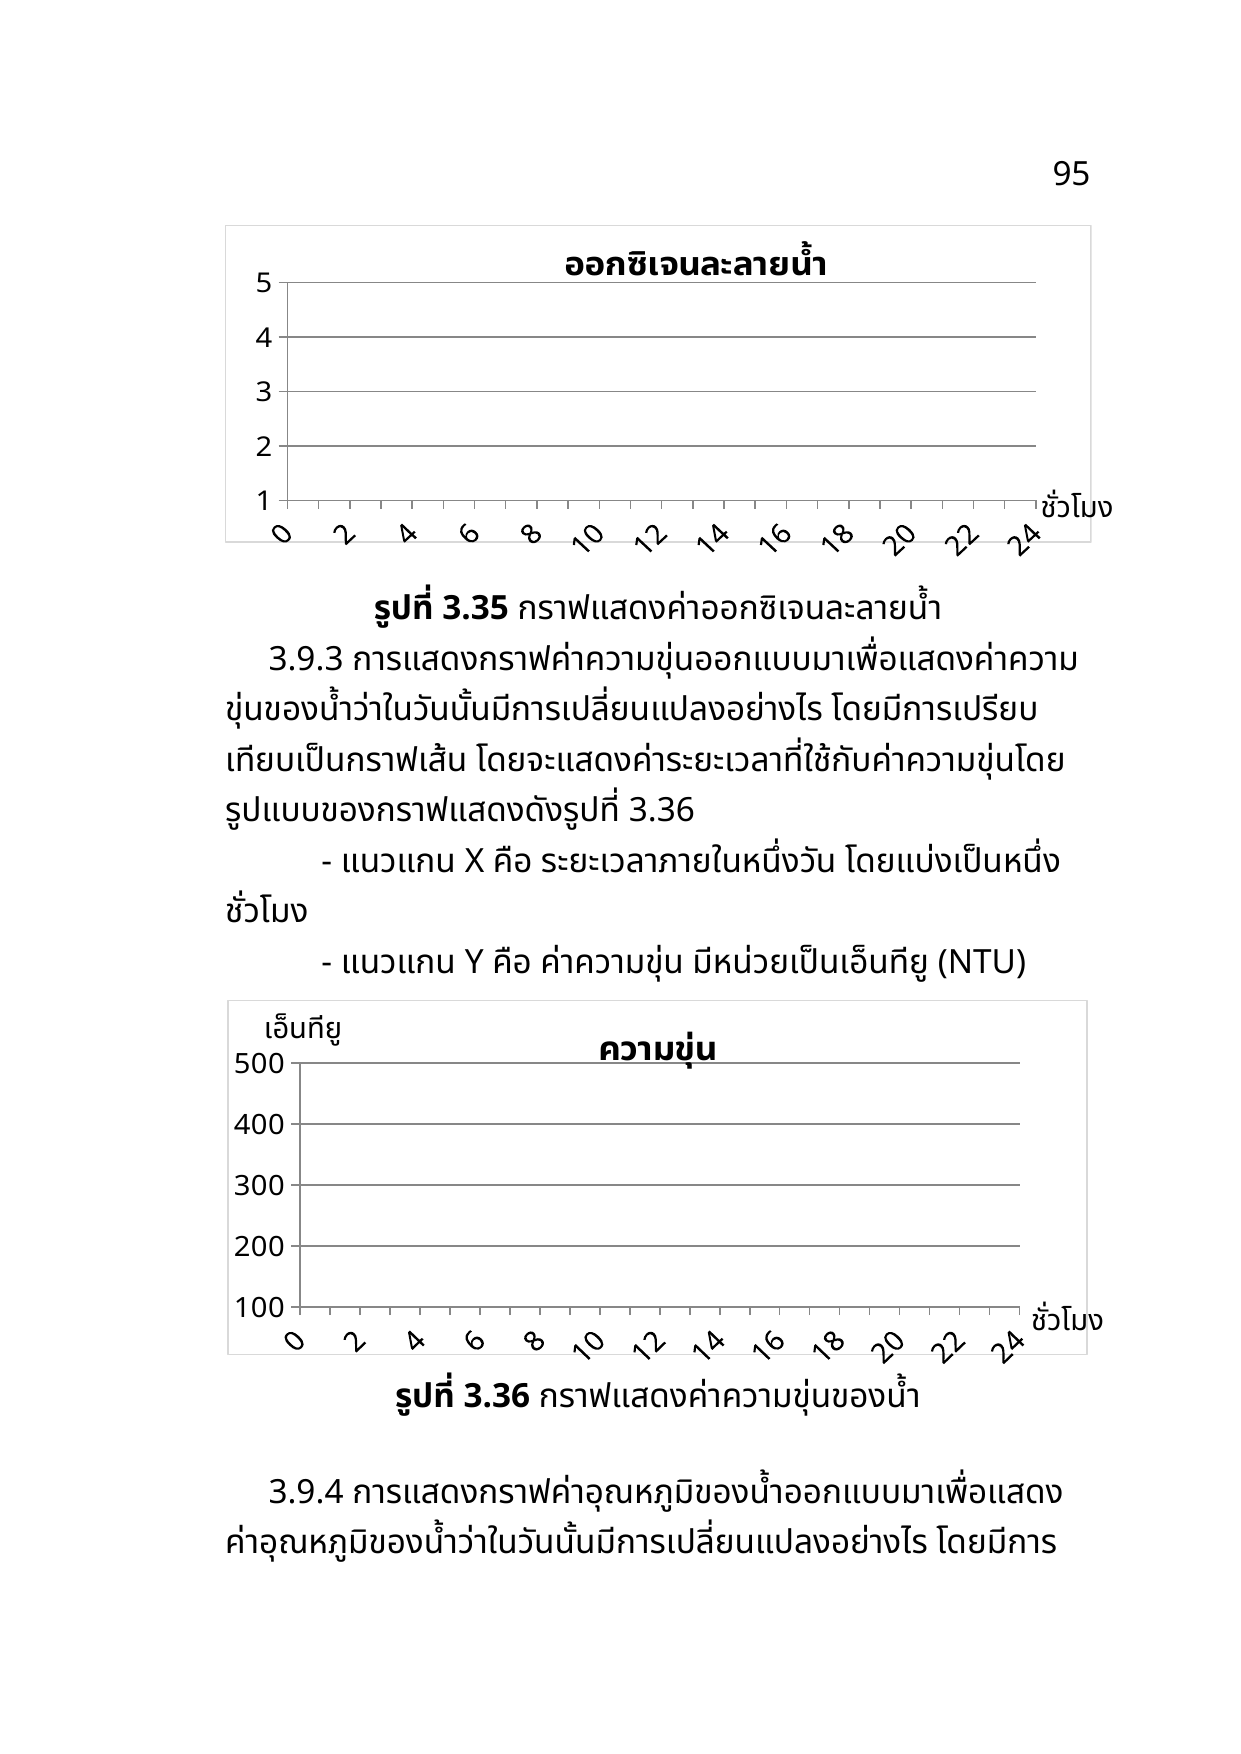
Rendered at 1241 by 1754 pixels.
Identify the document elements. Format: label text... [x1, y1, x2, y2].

text รูปที่ 3.35 กราฟแสดงค่าออกซิเจนละลายน้ำ [225, 584, 1090, 634]
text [225, 1468, 1090, 1569]
text 3.9.3 การแสดงกราฟค่าความขุ่นออกแบบมาเพื่อแสดงค่าความขุ่นของน้ำว่าในวันนั้นมีการเปลี่ยนแปลงอย่างไร โดยมีการเปรียบเทียบเป็นกราฟเส้น โดยจะแสดงค่าระยะเวลาที่ใช้กับค่าความขุ่นโดยรูปแบบของกราฟแสดงดังรูปที่ 3.36 [225, 634, 1090, 837]
text รูปที่ 3.36 กราฟแสดงค่าความขุ่นของน้ำ [225, 1372, 1090, 1422]
text - แนวแกน X คือ ระยะเวลาภายในหนึ่งวัน โดยแบ่งเป็นหนึ่งชั่วโมง [225, 837, 1090, 938]
text - แนวแกน Y คือ ค่าความขุ่น มีหน่วยเป็นเอ็นทียู (NTU) [225, 938, 1090, 988]
